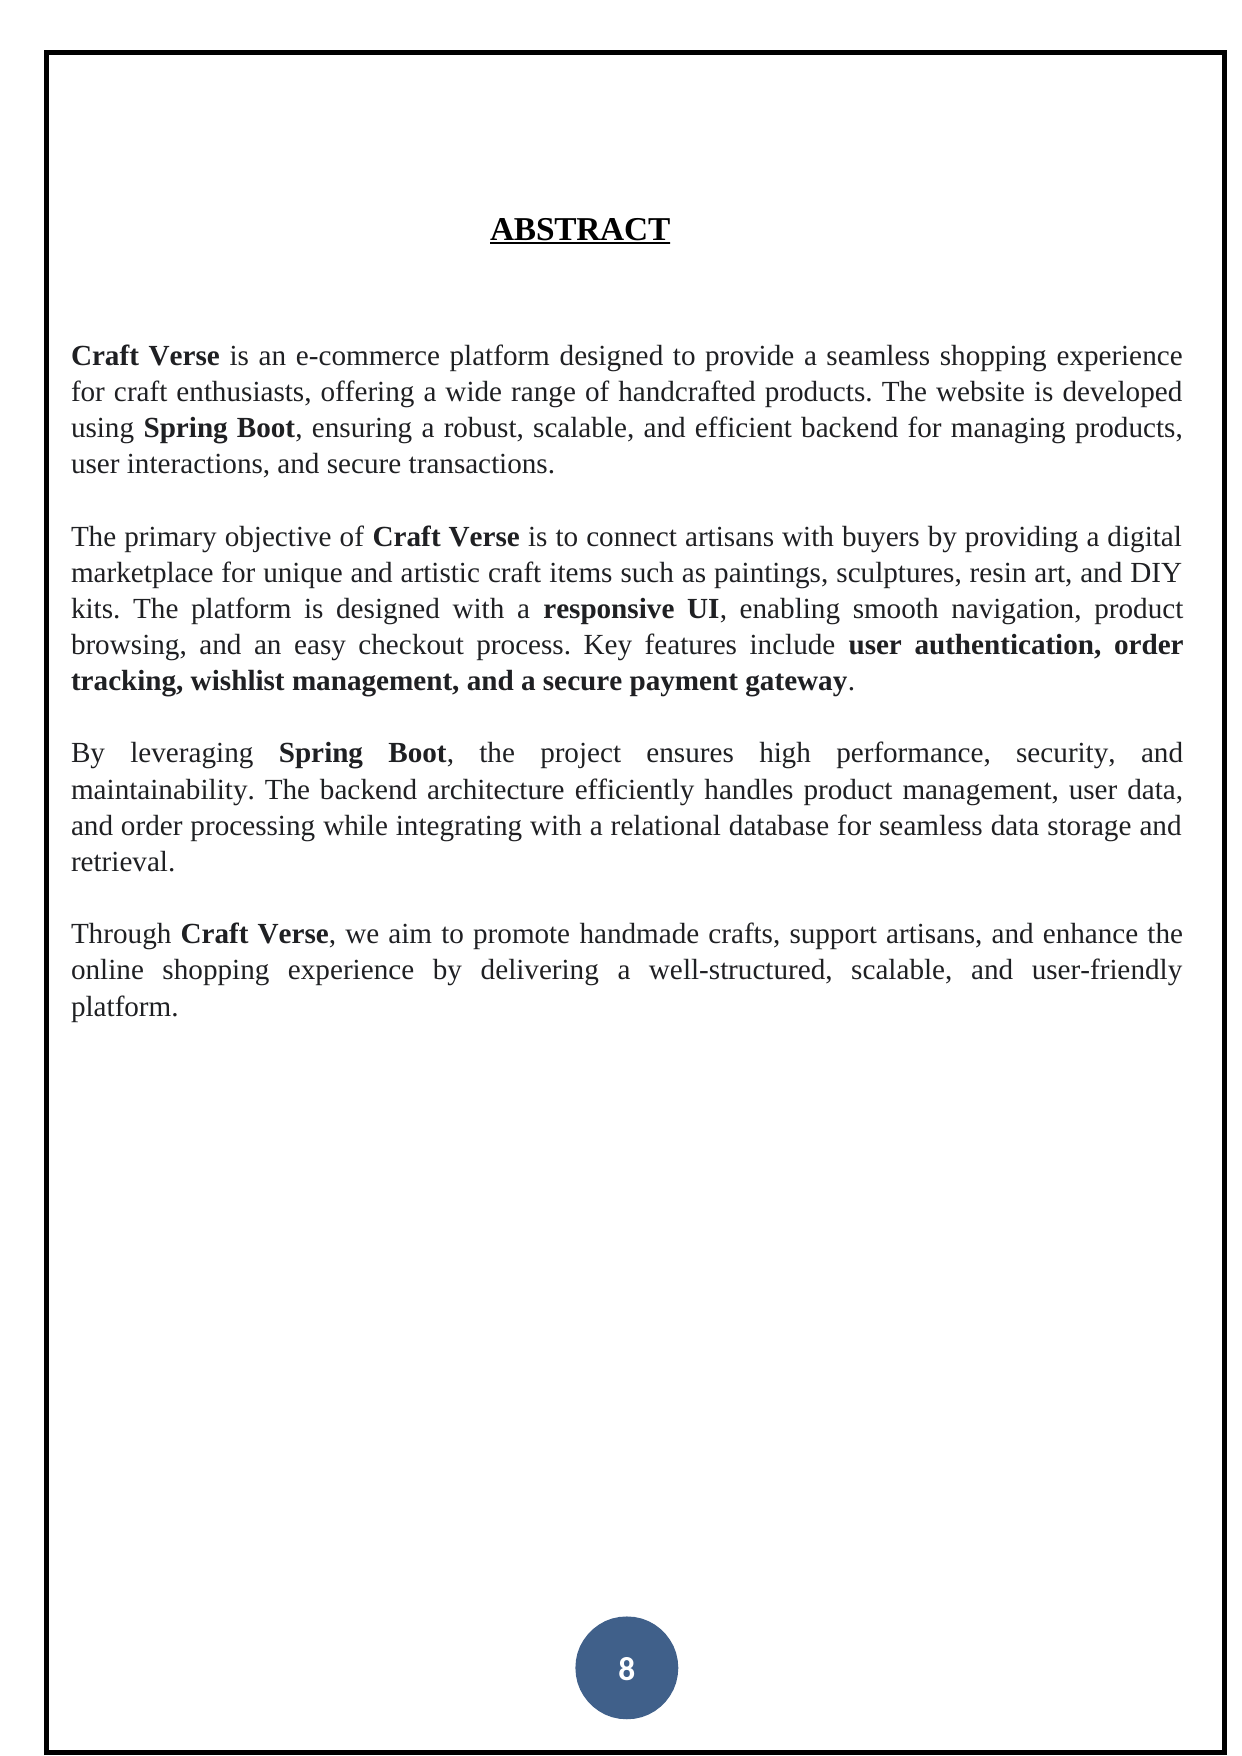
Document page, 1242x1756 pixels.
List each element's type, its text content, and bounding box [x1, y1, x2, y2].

text The primary objective of Craft Verse is to connect artisans with buyers by providing a digital marketplace for unique and artistic craft items such as paintings, sculptures, resin art, and DIY kits. The platform is designed with a responsive UI, enabling smooth navigation, product browsing, and an easy checkout process. Key features include user authentication, order tracking, wishlist management, and a secure payment gateway. [71, 519, 1184, 697]
subtitle ABSTRACT [107, 209, 1053, 247]
text Craft Verse is an e-commerce platform designed to provide a seamless shopping experience for craft enthusiasts, offering a wide range of handcrafted products. The website is developed using Spring Boot, ensuring a robust, scalable, and efficient backend for managing products, user interactions, and secure transactions. [71, 338, 1184, 480]
text Through Craft Verse, we aim to promote handmade crafts, support artisans, and enhance the online shopping experience by delivering a well-structured, scalable, and user-friendly platform. [71, 916, 1184, 1022]
text By leveraging Spring Boot, the project ensures high performance, security, and maintainability. The backend architecture efficiently handles product management, user data, and order processing while integrating with a relational database for seamless data storage and retrieval. [71, 736, 1184, 878]
